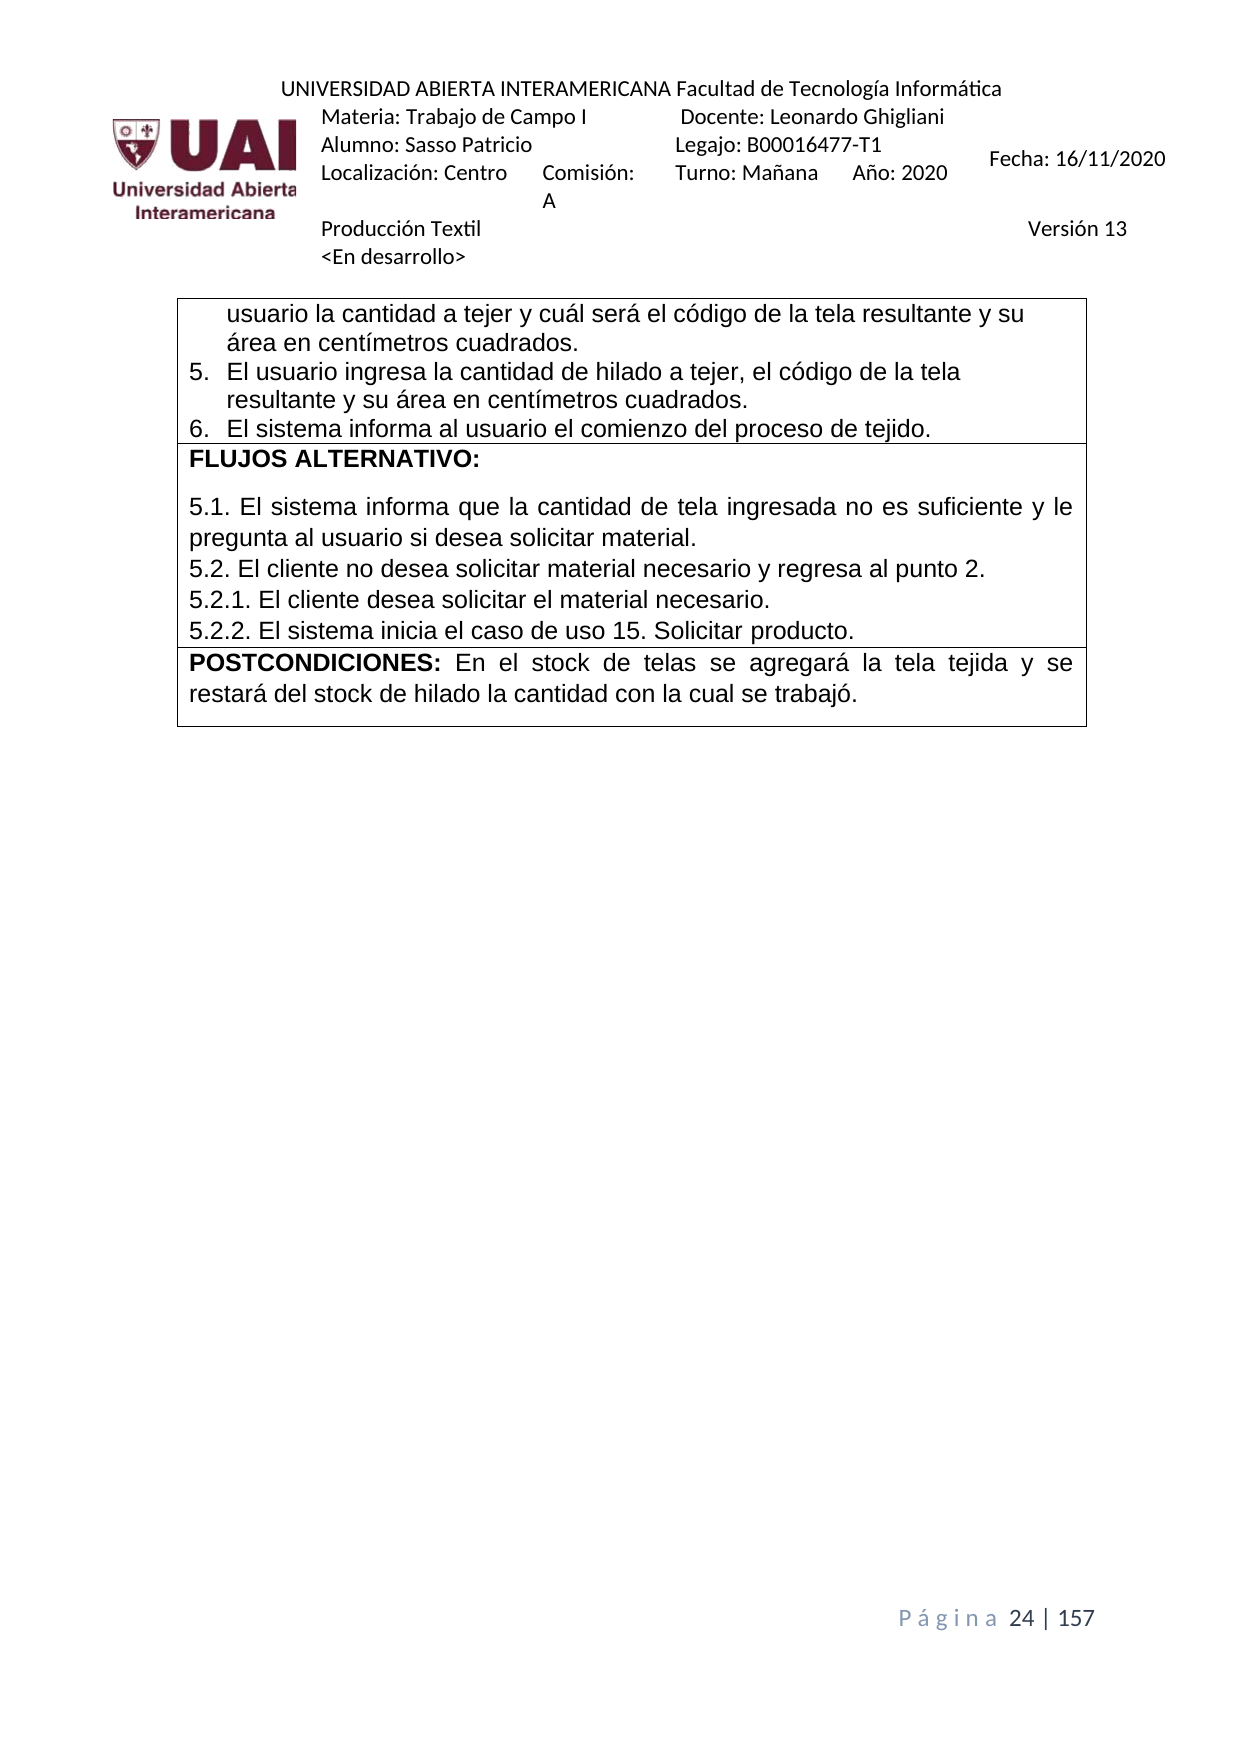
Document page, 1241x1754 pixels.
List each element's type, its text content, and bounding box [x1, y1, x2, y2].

picture [112, 119, 297, 219]
table_cell POSTCONDICIONES: En el stock de telas se agregará la tela tejida y se restará del stock de hilado la cantidad con la cual se trabajó. [178, 648, 1086, 726]
table_cell FLUJOS ALTERNATIVO: 5.1. El sistema informa que la cantidad de tela ingresada no es suficiente y le pregunta al usuario si desea solicitar material. 5.2. El cliente no desea solicitar material necesario y regresa al punto 2. 5.2.1. El cliente desea solicitar el material necesario. 5.2.2. El sistema inicia el caso de uso 15. Solicitar producto. [178, 444, 1086, 647]
